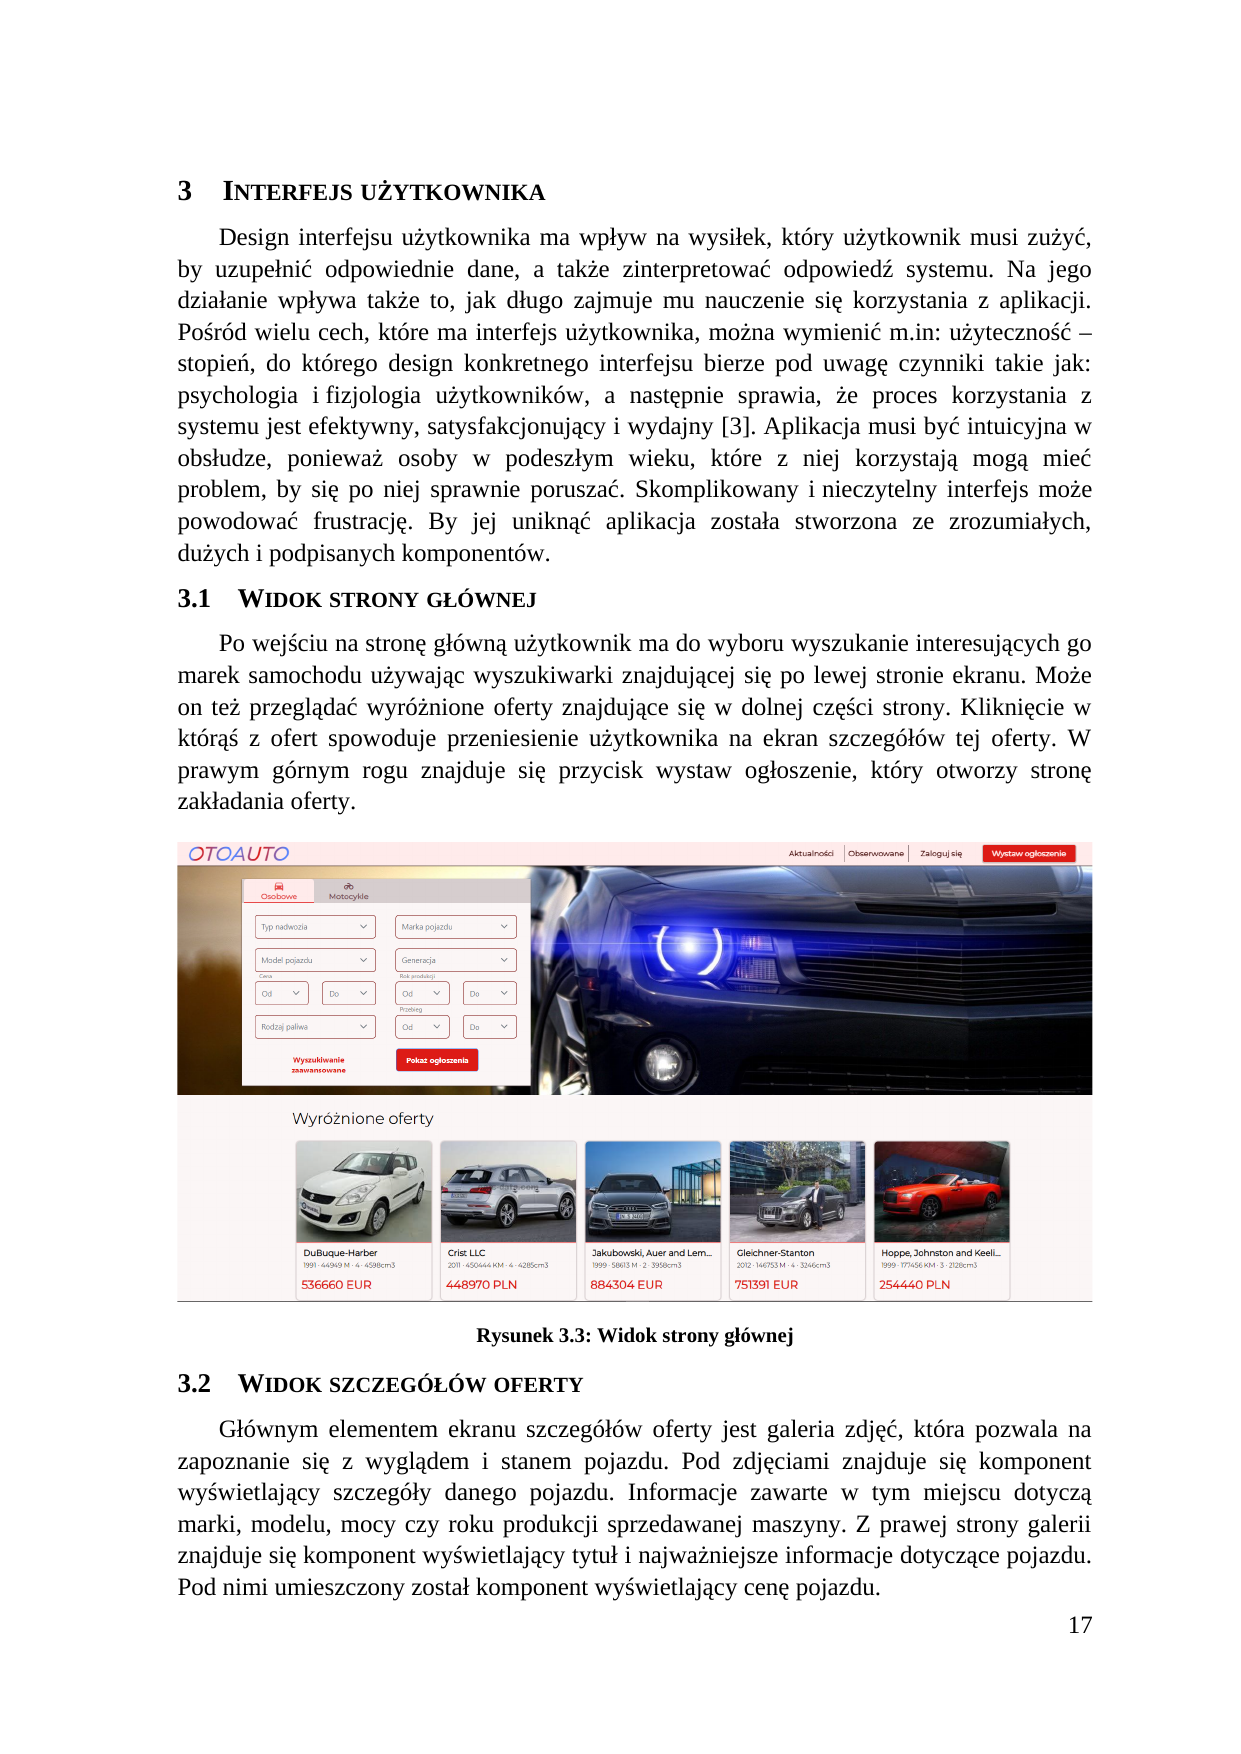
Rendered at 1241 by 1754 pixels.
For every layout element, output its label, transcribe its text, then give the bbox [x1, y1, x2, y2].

subtitle Interfejs użytkownika [177, 173, 1092, 206]
text Design interfejsu użytkownika ma wpływ na wysiłek, który użytkownik musi zużyć, by uzupełnić odpowiednie dane, a także zinterpretować odpowiedź systemu. Na jego działanie wpływa także to, jak długo zajmuje mu nauczenie się korzystania z aplikacji. Pośród wielu cech, które ma interfejs użytkownika, można wymienić m.in: użyteczność – stopień, do którego design konkretnego interfejsu bierze pod uwagę czynniki takie jak: psychologia i fizjologia użytkowników, a następnie sprawia, że proces korzystania z systemu jest efektywny, satysfakcjonujący i wydajny [3]. Aplikacja musi być intuicyjna w obsłudze, ponieważ osoby w podeszłym wieku, które z niej korzystają mogą mieć problem, by się po niej sprawnie poruszać. Skomplikowany i nieczytelny interfejs może powodować frustrację. By jej uniknąć aplikacja została stworzona ze zrozumiałych, dużych i podpisanych komponentów. [177, 222, 1092, 566]
subtitle Widok strony głównej [177, 582, 1092, 613]
subtitle Widok szczegółów oferty [177, 1368, 1092, 1399]
picture [177, 842, 1093, 1302]
text Po wejściu na stronę główną użytkownik ma do wyboru wyszukanie interesujących go marek samochodu używając wyszukiwarki znajdującej się po lewej stronie ekranu. Może on też przeglądać wyróżnione oferty znajdujące się w dolnej części strony. Kliknięcie w którąś z ofert spowoduje przeniesienie użytkownika na ekran szczegółów tej oferty. W prawym górnym rogu znajduje się przycisk wystaw ogłoszenie, który otworzy stronę zakładania oferty. [177, 628, 1092, 815]
text Głównym elementem ekranu szczegółów oferty jest galeria zdjęć, która pozwala na zapoznanie się z wyglądem i stanem pojazdu. Pod zdjęciami znajduje się komponent wyświetlający szczegóły danego pojazdu. Informacje zawarte w tym miejscu dotyczą marki, modelu, mocy czy roku produkcji sprzedawanej maszyny. Z prawej strony galerii znajduje się komponent wyświetlający tytuł i najważniejsze informacje dotyczące pojazdu. Pod nimi umieszczony został komponent wyświetlający cenę pojazdu. [177, 1414, 1092, 1601]
